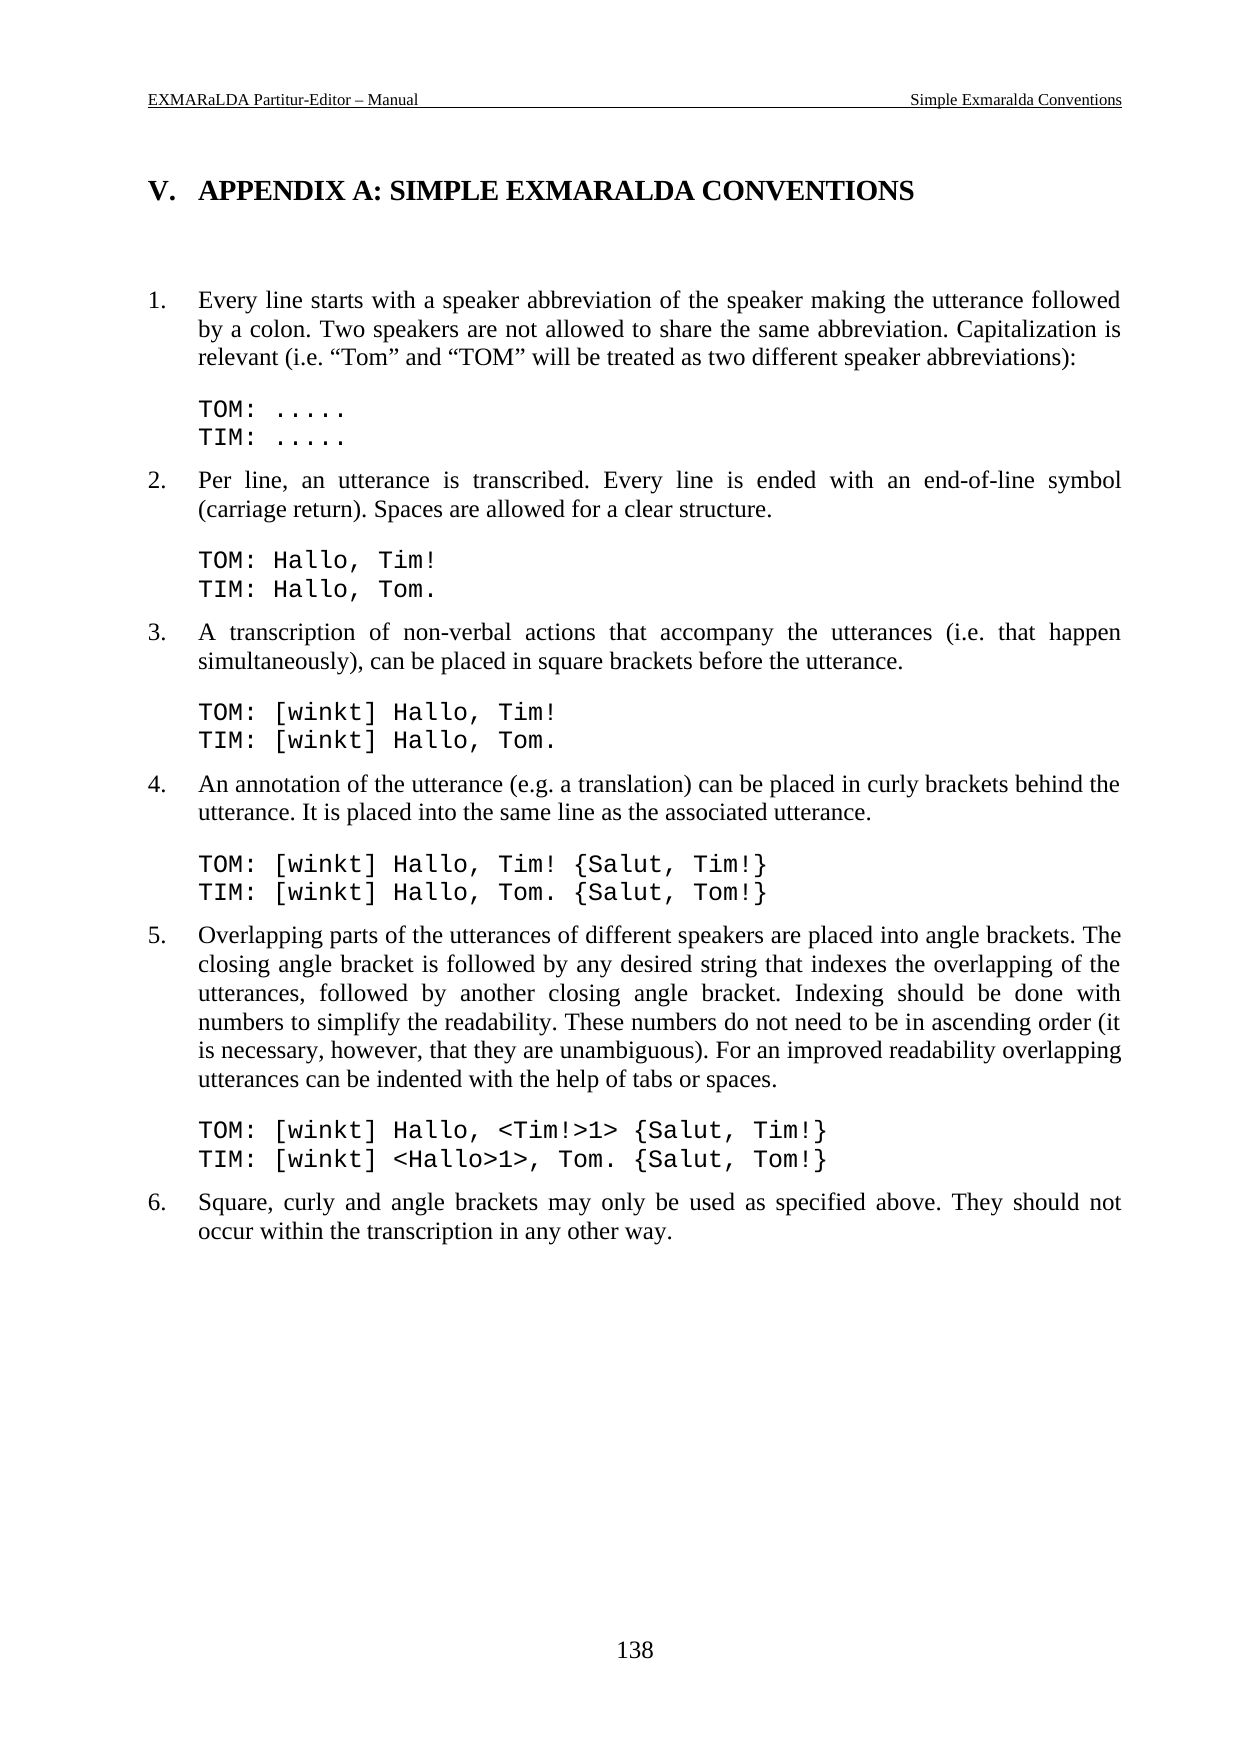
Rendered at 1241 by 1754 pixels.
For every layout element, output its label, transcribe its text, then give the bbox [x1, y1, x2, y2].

text TOM: ..... [198, 396, 1122, 424]
list Per line, an utterance is transcribed. Every line is ended with an end-of-line symbol (carriage return). Spaces are allowed for a clear structure. [148, 465, 1122, 523]
subtitle APPENDIX A: SIMPLE EXMARaLDA Conventions [148, 173, 1181, 206]
text TOM: Hallo, Tim! [198, 548, 1122, 576]
list Overlapping parts of the utterances of different speakers are placed into angle brackets. The closing angle bracket is followed by any desired string that indexes the overlapping of the utterances, followed by another closing angle bracket. Indexing should be done with numbers to simplify the readability. These numbers do not need to be in ascending order (it is necessary, however, that they are unambiguous). For an improved readability overlapping utterances can be indented with the help of tabs or spaces. [148, 920, 1122, 1093]
text TIM: Hallo, Tom. [198, 576, 1122, 604]
text TOM: [winkt] Hallo, Tim! {Salut, Tim!} [198, 851, 1122, 879]
text TOM: [winkt] Hallo, <Tim!>1> {Salut, Tim!} [198, 1118, 1122, 1146]
list A transcription of non-verbal actions that accompany the utterances (i.e. that happen simultaneously), can be placed in square brackets before the utterance. [148, 617, 1122, 674]
text TIM: [winkt] <Hallo>1>, Tom. {Salut, Tom!} [198, 1146, 1122, 1174]
text TIM: [winkt] Hallo, Tom. {Salut, Tom!} [198, 879, 1122, 908]
list An annotation of the utterance (e.g. a translation) can be placed in curly brackets behind the utterance. It is placed into the same line as the associated utterance. [148, 769, 1122, 826]
text TIM: [winkt] Hallo, Tom. [198, 728, 1122, 756]
text TOM: [winkt] Hallo, Tim! [198, 699, 1122, 728]
list Square, curly and angle brackets may only be used as specified above. They should not occur within the transcription in any other way. [148, 1187, 1122, 1244]
list Every line starts with a speaker abbreviation of the speaker making the utterance followed by a colon. Two speakers are not allowed to share the same abbreviation. Capitalization is relevant (i.e. “Tom” and “TOM” will be treated as two different speaker abbreviations): [148, 285, 1122, 371]
text TIM: ..... [198, 424, 1122, 453]
